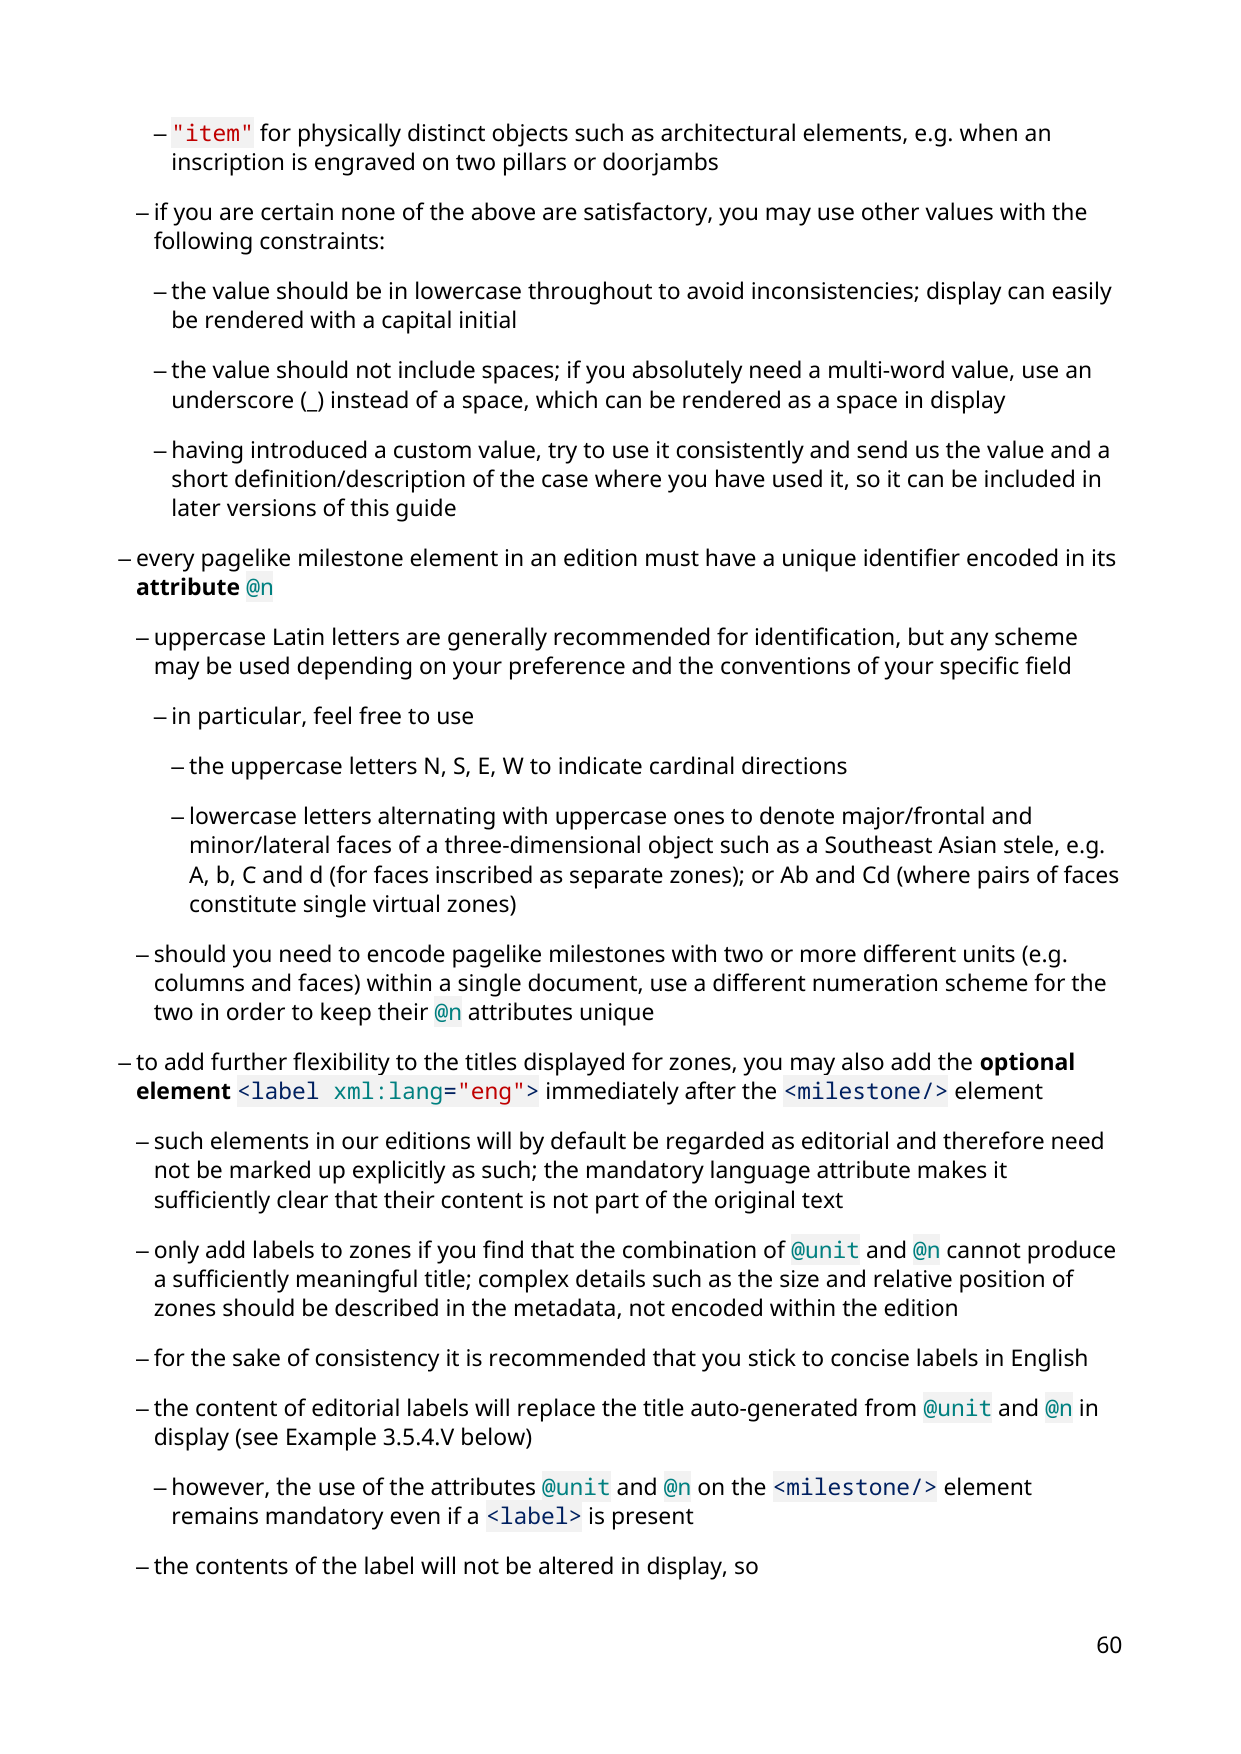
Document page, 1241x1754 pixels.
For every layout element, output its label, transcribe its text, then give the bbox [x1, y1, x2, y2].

list only add labels to zones if you find that the combination of @unit and @n cannot produce a sufficiently meaningful title; complex details such as the size and relative position of zones should be described in the metadata, not encoded within the edition [136, 1235, 1122, 1322]
list having introduced a custom value, try to use it consistently and send us the value and a short definition/description of the case where you have used it, so it can be included in later versions of this guide [153, 435, 1122, 522]
list in particular, feel free to use [153, 701, 1122, 731]
list such elements in our editions will by default be regarded as editorial and therefore need not be marked up explicitly as such; the mandatory language attribute makes it sufficiently clear that their content is not part of the original text [136, 1126, 1122, 1214]
list however, the use of the attributes @unit and @n on the <milestone/> element remains mandatory even if a <label> is present [153, 1472, 542, 1531]
list if you are certain none of the above are satisfactory, you may use other values with the following constraints: [136, 197, 1122, 256]
list to add further flexibility to the titles displayed for zones, you may also add the optional element <label xml:lang="eng"> immediately after the <milestone/> element [118, 1047, 1122, 1106]
list for the sake of consistency it is recommended that you stick to concise labels in English [136, 1343, 1122, 1372]
list however, the use of the attributes @unit and @n on the <milestone/> element remains mandatory even if a <label> is present [582, 1472, 1122, 1531]
list uppercase Latin letters are generally recommended for identification, but any scheme may be used depending on your preference and the conventions of your specific field [136, 622, 1122, 681]
list lowercase letters alternating with uppercase ones to denote major/frontal and minor/lateral faces of a three-dimensional object such as a Southeast Asian stele, e.g. A, b, C and d (for faces inscribed as separate zones); or Ab and Cd (where pairs of faces constitute single virtual zones) [171, 801, 1122, 918]
list every pagelike milestone element in an edition must have a unique identifier encoded in its attribute @n [118, 543, 1122, 601]
list the value should not include spaces; if you absolutely need a multi-word value, use an underscore (_) instead of a space, which can be rendered as a space in display [153, 356, 1122, 414]
list the uppercase letters N, S, E, W to indicate cardinal directions [171, 751, 1122, 781]
list the content of editorial labels will replace the title auto-generated from @unit and @n in display (see Example 3.5.4.B below) [136, 1393, 1122, 1451]
list the value should be in lowercase throughout to avoid inconsistencies; display can easily be rendered with a capital initial [153, 276, 1122, 335]
list "item" for physically distinct objects such as architectural elements, e.g. when an inscription is engraved on two pillars or doorjambs [153, 118, 1122, 176]
list should you need to encode pagelike milestones with two or more different units (e.g. columns and faces) within a single document, use a different numeration scheme for the two in order to keep their @n attributes unique [136, 939, 1122, 1026]
list the contents of the label will not be altered in display, so [136, 1551, 1122, 1581]
